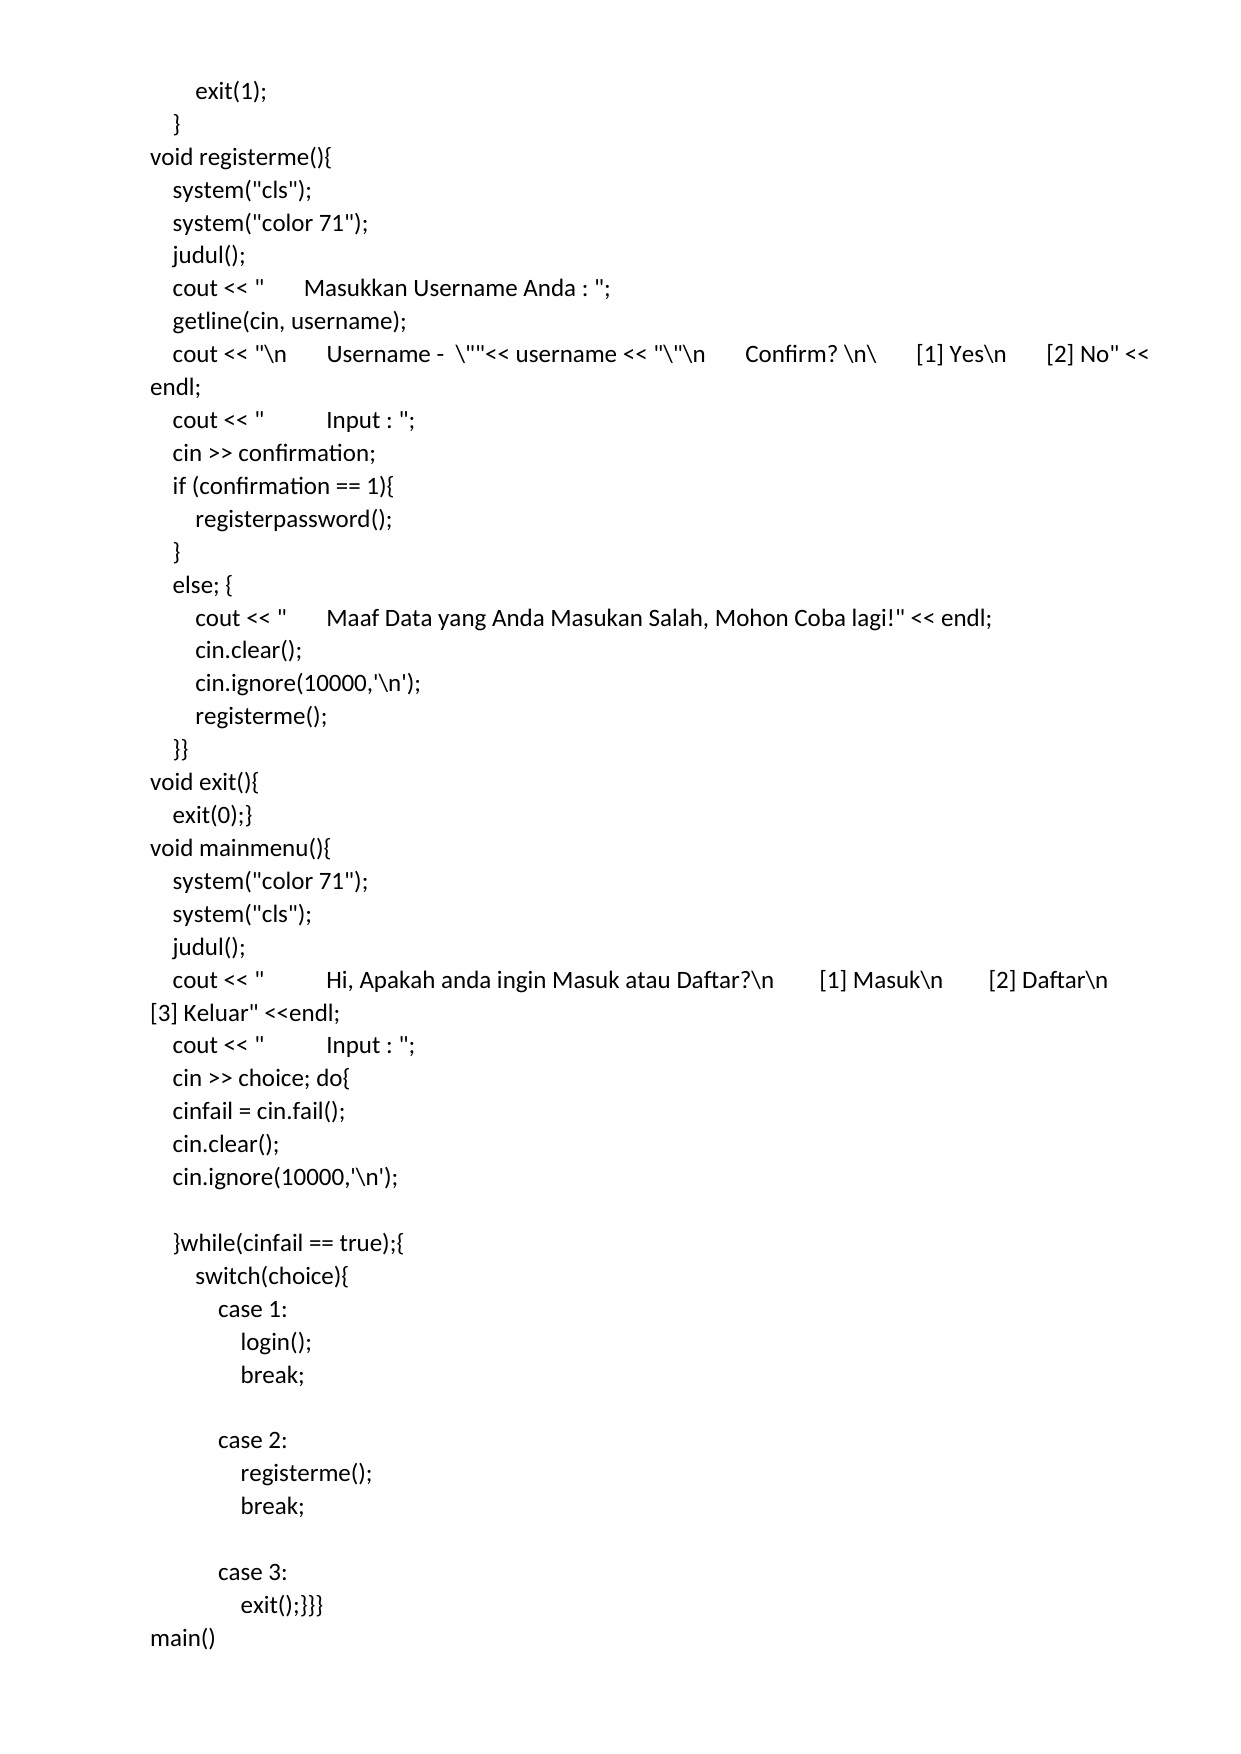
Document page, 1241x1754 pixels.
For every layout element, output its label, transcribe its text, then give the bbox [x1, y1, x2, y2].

list exit(0);} [150, 799, 1165, 830]
list }while(cinfail == true);{ [150, 1227, 1165, 1258]
list case 1: [150, 1293, 1165, 1323]
list exit();}}} [150, 1589, 1165, 1620]
list login(); [150, 1326, 1165, 1356]
list main() [150, 1622, 1165, 1653]
list case 3: [150, 1556, 1165, 1587]
list cout << "\n Username - \""<< username << "\"\n Confirm? \n\ [1] Yes\n [2] No" << endl; [150, 338, 1165, 402]
list break; [150, 1359, 1165, 1389]
list cout << " Input : "; [150, 1029, 1165, 1060]
list cin >> choice; do{ [150, 1062, 1165, 1093]
list judul(); [150, 239, 1165, 270]
list if (confirmation == 1){ [150, 470, 1165, 501]
list cin.clear(); [150, 1128, 1165, 1159]
list void exit(){ [150, 766, 1165, 797]
list } [150, 536, 1165, 566]
list cout << " Maaf Data yang Anda Masukan Salah, Mohon Coba lagi!" << endl; [150, 602, 1165, 632]
list system("cls"); [150, 898, 1165, 928]
list system("color 71"); [150, 207, 1165, 237]
list break; [150, 1490, 1165, 1521]
list else; { [150, 569, 1165, 599]
list cinfail = cin.fail(); [150, 1095, 1165, 1126]
list }} [150, 733, 1165, 764]
list getline(cin, username); [150, 305, 1165, 336]
list void mainmenu(){ [150, 832, 1165, 863]
list judul(); [150, 931, 1165, 961]
list void registerme(){ [150, 141, 1165, 171]
list cout << " Hi, Apakah anda ingin Masuk atau Daftar?\n [1] Masuk\n [2] Daftar\n [3] Keluar" <<endl; [150, 964, 1165, 1027]
list cin.ignore(10000,'\n'); [150, 667, 1165, 698]
list case 2: [150, 1424, 1165, 1455]
list system("cls"); [150, 174, 1165, 204]
list } [150, 108, 1165, 138]
list registerme(); [150, 700, 1165, 731]
list system("color 71"); [150, 865, 1165, 896]
list registerpassword(); [150, 503, 1165, 533]
list cin >> confirmation; [150, 437, 1165, 468]
list switch(choice){ [150, 1260, 1165, 1291]
list cin.ignore(10000,'\n'); [150, 1161, 1165, 1192]
list cout << " Input : "; [150, 404, 1165, 435]
list cin.clear(); [150, 634, 1165, 665]
list exit(1); [150, 75, 1165, 106]
list cout << " Masukkan Username Anda : "; [150, 272, 1165, 303]
list registerme(); [150, 1457, 1165, 1488]
